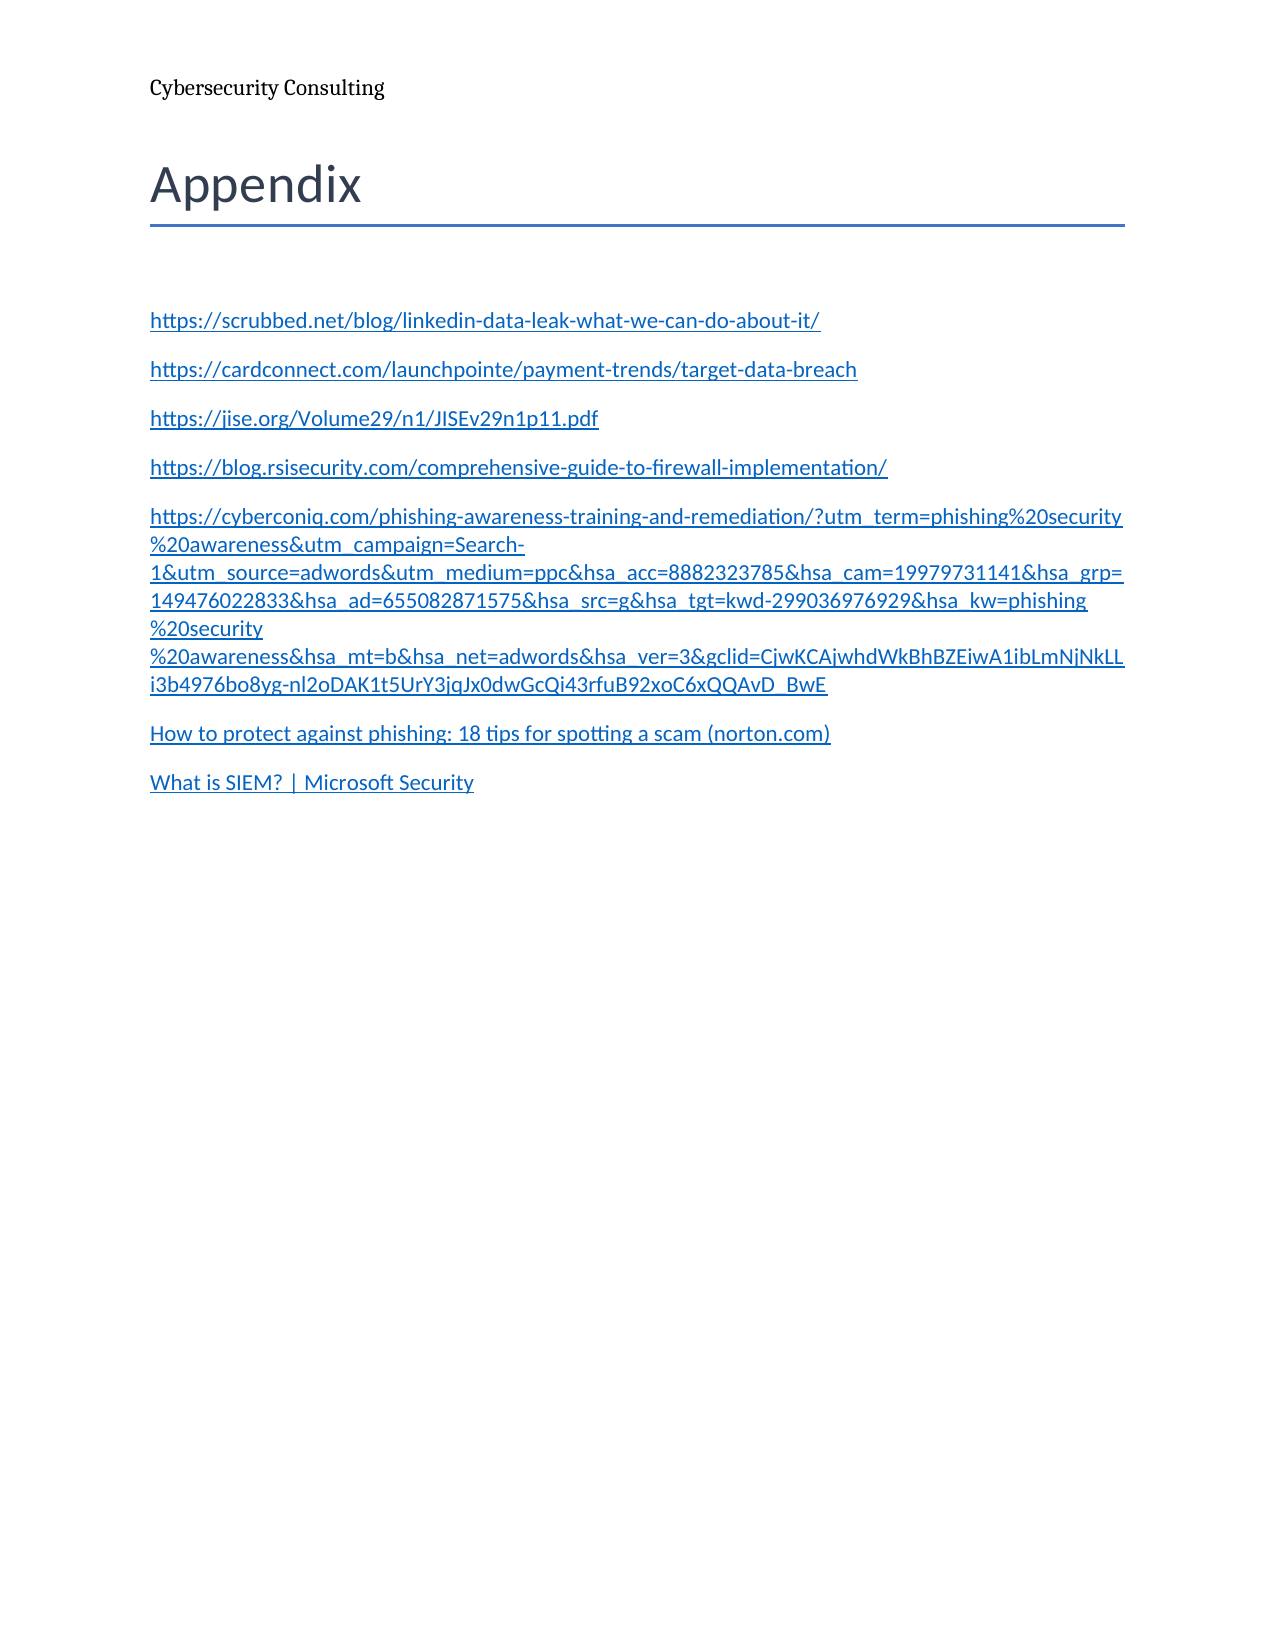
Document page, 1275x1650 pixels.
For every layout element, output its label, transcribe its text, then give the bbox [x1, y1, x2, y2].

text https://blog.rsisecurity.com/comprehensive-guide-to-firewall-implementation/ [150, 453, 1125, 481]
text https://scrubbed.net/blog/linkedin-data-leak-what-we-can-do-about-it/ [150, 307, 1125, 335]
title Appendix [150, 150, 1125, 224]
text What is SIEM? | Microsoft Security [150, 768, 1125, 796]
text https://cardconnect.com/launchpointe/payment-trends/target-data-breach [150, 356, 1125, 383]
text https://cyberconiq.com/phishing-awareness-training-and-remediation/?utm_term=phishing%20security%20awareness&utm_campaign=Search-1&utm_source=adwords&utm_medium=ppc&hsa_acc=8882323785&hsa_cam=19979731141&hsa_grp=149476022833&hsa_ad=655082871575&hsa_src=g&hsa_tgt=kwd-299036976929&hsa_kw=phishing%20security%20awareness&hsa_mt=b&hsa_net=adwords&hsa_ver=3&gclid=CjwKCAjwhdWkBhBZEiwA1ibLmNjNkLLi3b4976bo8yg-nl2oDAK1t5UrY3jqJx0dwGcQi43rfuB92xoC6xQQAvD_BwE [150, 668, 1125, 698]
text https://jise.org/Volume29/n1/JISEv29n1p11.pdf [150, 404, 1125, 432]
text How to protect against phishing: 18 tips for spotting a scam (norton.com) [150, 719, 1125, 747]
text https://cyberconiq.com/phishing-awareness-training-and-remediation/?utm_term=phishing%20security%20awareness&utm_campaign=Search-1&utm_source=adwords&utm_medium=ppc&hsa_acc=8882323785&hsa_cam=19979731141&hsa_grp=149476022833&hsa_ad=655082871575&hsa_src=g&hsa_tgt=kwd-299036976929&hsa_kw=phishing%20security%20awareness&hsa_mt=b&hsa_net=adwords&hsa_ver=3&gclid=CjwKCAjwhdWkBhBZEiwA1ibLmNjNkLLi3b4976bo8yg-nl2oDAK1t5UrY3jqJx0dwGcQi43rfuB92xoC6xQQAvD_BwE [150, 502, 1125, 666]
